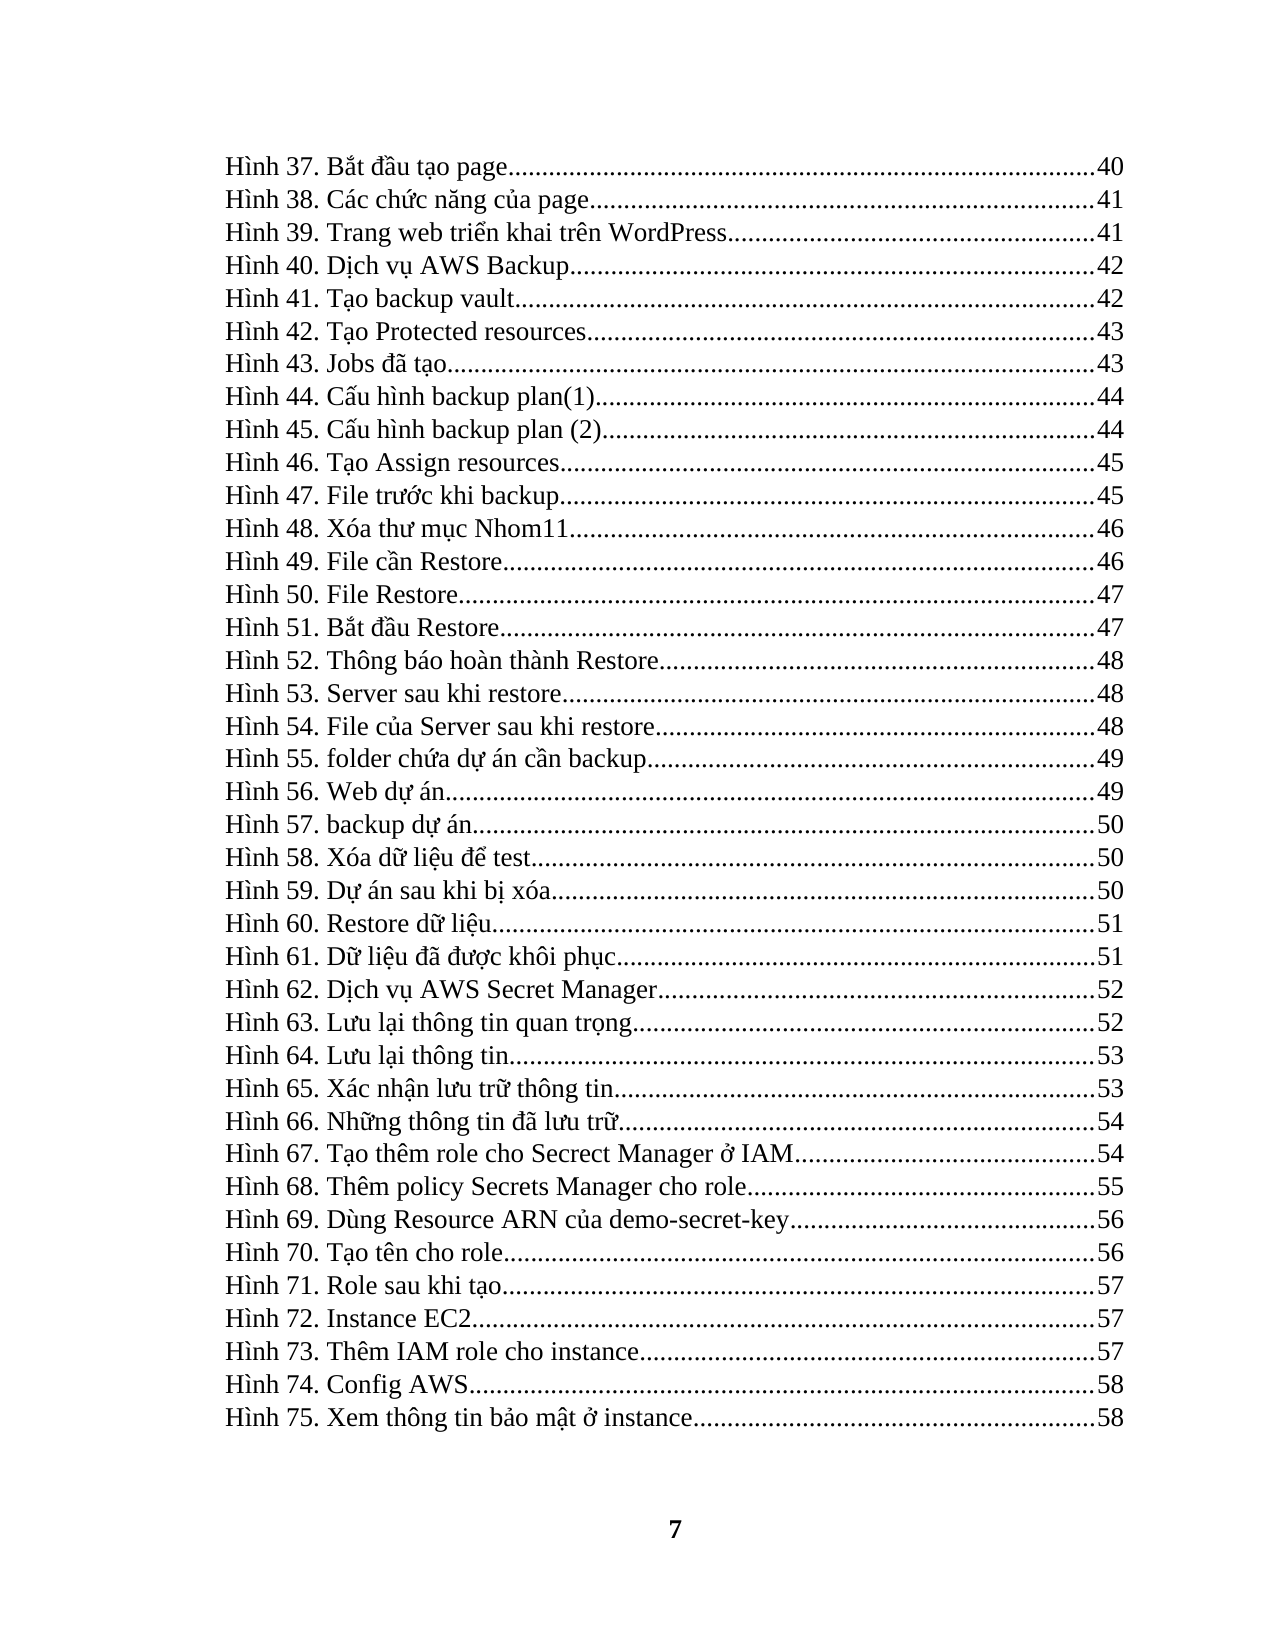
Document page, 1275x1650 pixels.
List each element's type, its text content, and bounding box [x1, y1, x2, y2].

text Hình 47. File trước khi backup 45 [150, 479, 1125, 510]
text Hình 53. Server sau khi restore 48 [150, 677, 1125, 708]
text Hình 61. Dữ liệu đã được khôi phục 51 [150, 940, 1125, 971]
text Hình 73. Thêm IAM role cho instance 57 [150, 1335, 1125, 1366]
text Hình 65. Xác nhận lưu trữ thông tin 53 [150, 1072, 1125, 1103]
text Hình 39. Trang web triển khai trên WordPress 41 [150, 216, 1125, 247]
text Hình 68. Thêm policy Secrets Manager cho role 55 [150, 1170, 1125, 1202]
text Hình 62. Dịch vụ AWS Secret Manager 52 [150, 973, 1125, 1004]
text Hình 38. Các chức năng của page 41 [150, 183, 1125, 214]
text Hình 43. Jobs đã tạo 43 [150, 347, 1125, 379]
text Hình 63. Lưu lại thông tin quan trọng 52 [150, 1006, 1125, 1037]
text Hình 59. Dự án sau khi bị xóa 50 [150, 874, 1125, 905]
text Hình 42. Tạo Protected resources 43 [150, 314, 1125, 346]
text Hình 70. Tạo tên cho role 56 [150, 1236, 1125, 1267]
text Hình 40. Dịch vụ AWS Backup 42 [150, 249, 1125, 280]
text Hình 45. Cấu hình backup plan (2) 44 [150, 413, 1125, 444]
text Hình 48. Xóa thư mục Nhom11 46 [150, 512, 1125, 543]
text Hình 55. folder chứa dự án cần backup 49 [150, 742, 1125, 774]
text Hình 44. Cấu hình backup plan(1) 44 [150, 380, 1125, 412]
text Hình 49. File cần Restore 46 [150, 545, 1125, 576]
text Hình 51. Bắt đầu Restore 47 [150, 611, 1125, 642]
text Hình 74. Config AWS 58 [150, 1368, 1125, 1399]
text Hình 37. Bắt đầu tạo page 40 [150, 150, 1125, 181]
text Hình 56. Web dự án 49 [150, 775, 1125, 807]
text Hình 75. Xem thông tin bảo mật ở instance 58 [150, 1401, 1125, 1432]
text Hình 69. Dùng Resource ARN của demo-secret-key 56 [150, 1203, 1125, 1234]
text Hình 60. Restore dữ liệu 51 [150, 907, 1125, 938]
text Hình 57. backup dự án 50 [150, 808, 1125, 839]
text Hình 72. Instance EC2 57 [150, 1302, 1125, 1333]
text Hình 64. Lưu lại thông tin 53 [150, 1039, 1125, 1070]
text Hình 71. Role sau khi tạo 57 [150, 1269, 1125, 1300]
text Hình 67. Tạo thêm role cho Secrect Manager ở IAM 54 [150, 1137, 1125, 1169]
text Hình 41. Tạo backup vault 42 [150, 282, 1125, 313]
text Hình 50. File Restore 47 [150, 578, 1125, 609]
text Hình 52. Thông báo hoàn thành Restore 48 [150, 644, 1125, 675]
text Hình 58. Xóa dữ liệu để test 50 [150, 841, 1125, 872]
text Hình 66. Những thông tin đã lưu trữ 54 [150, 1104, 1125, 1136]
text Hình 54. File của Server sau khi restore 48 [150, 709, 1125, 741]
text Hình 46. Tạo Assign resources 45 [150, 446, 1125, 477]
